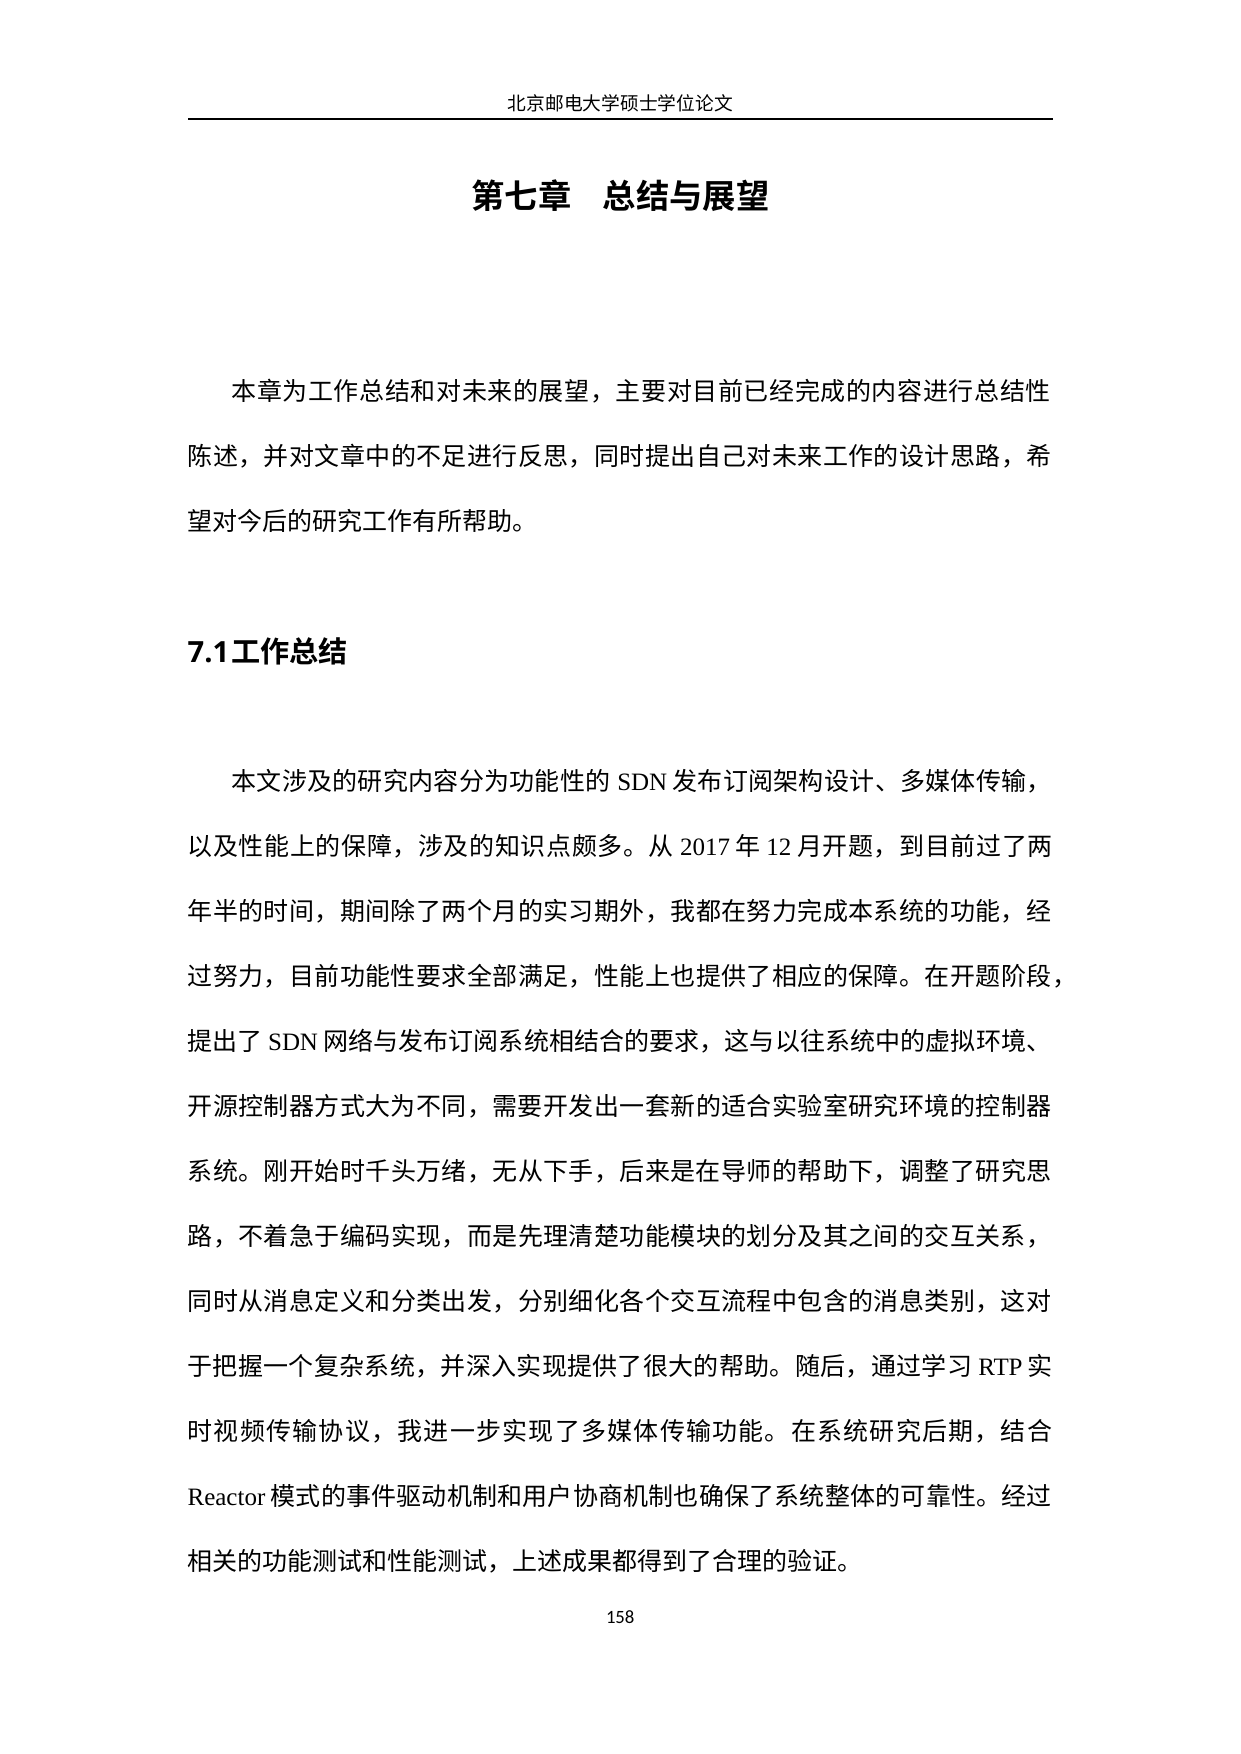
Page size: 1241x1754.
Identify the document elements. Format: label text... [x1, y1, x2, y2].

list 总结与展望 [187, 162, 1053, 227]
text 本文涉及的研究内容分为功能性的SDN发布订阅架构设计、多媒体传输，以及性能上的保障，涉及的知识点颇多。从2017年12月开题，到目前过了两年半的时间，期间除了两个月的实习期外，我都在努力完成本系统的功能，经过努力，目前功能性要求全部满足，性能上也提供了相应的保障。在开题阶段，提出了SDN网络与发布订阅系统相结合的要求，这与以往系统中的虚拟环境、开源控制器方式大为不同，需要开发出一套新的适合实验室研究环境的控制器系统。刚开始时千头万绪，无从下手，后来是在导师的帮助下，调整了研究思路，不着急于编码实现，而是先理清楚功能模块的划分及其之间的交互关系，同时从消息定义和分类出发，分别细化各个交互流程中包含的消息类别，这对于把握一个复杂系统，并深入实现提供了很大的帮助。随后，通过学习RTP实时视频传输协议，我进一步实现了多媒体传输功能。在系统研究后期，结合Reactor模式的事件驱动机制和用户协商机制也确保了系统整体的可靠性。经过相关的功能测试和性能测试，上述成果都得到了合理的验证。 [187, 747, 1053, 1592]
list 工作总结 [187, 617, 1053, 682]
text 本章为工作总结和对未来的展望，主要对目前已经完成的内容进行总结性陈述，并对文章中的不足进行反思，同时提出自己对未来工作的设计思路，希望对今后的研究工作有所帮助。 [187, 357, 1053, 552]
